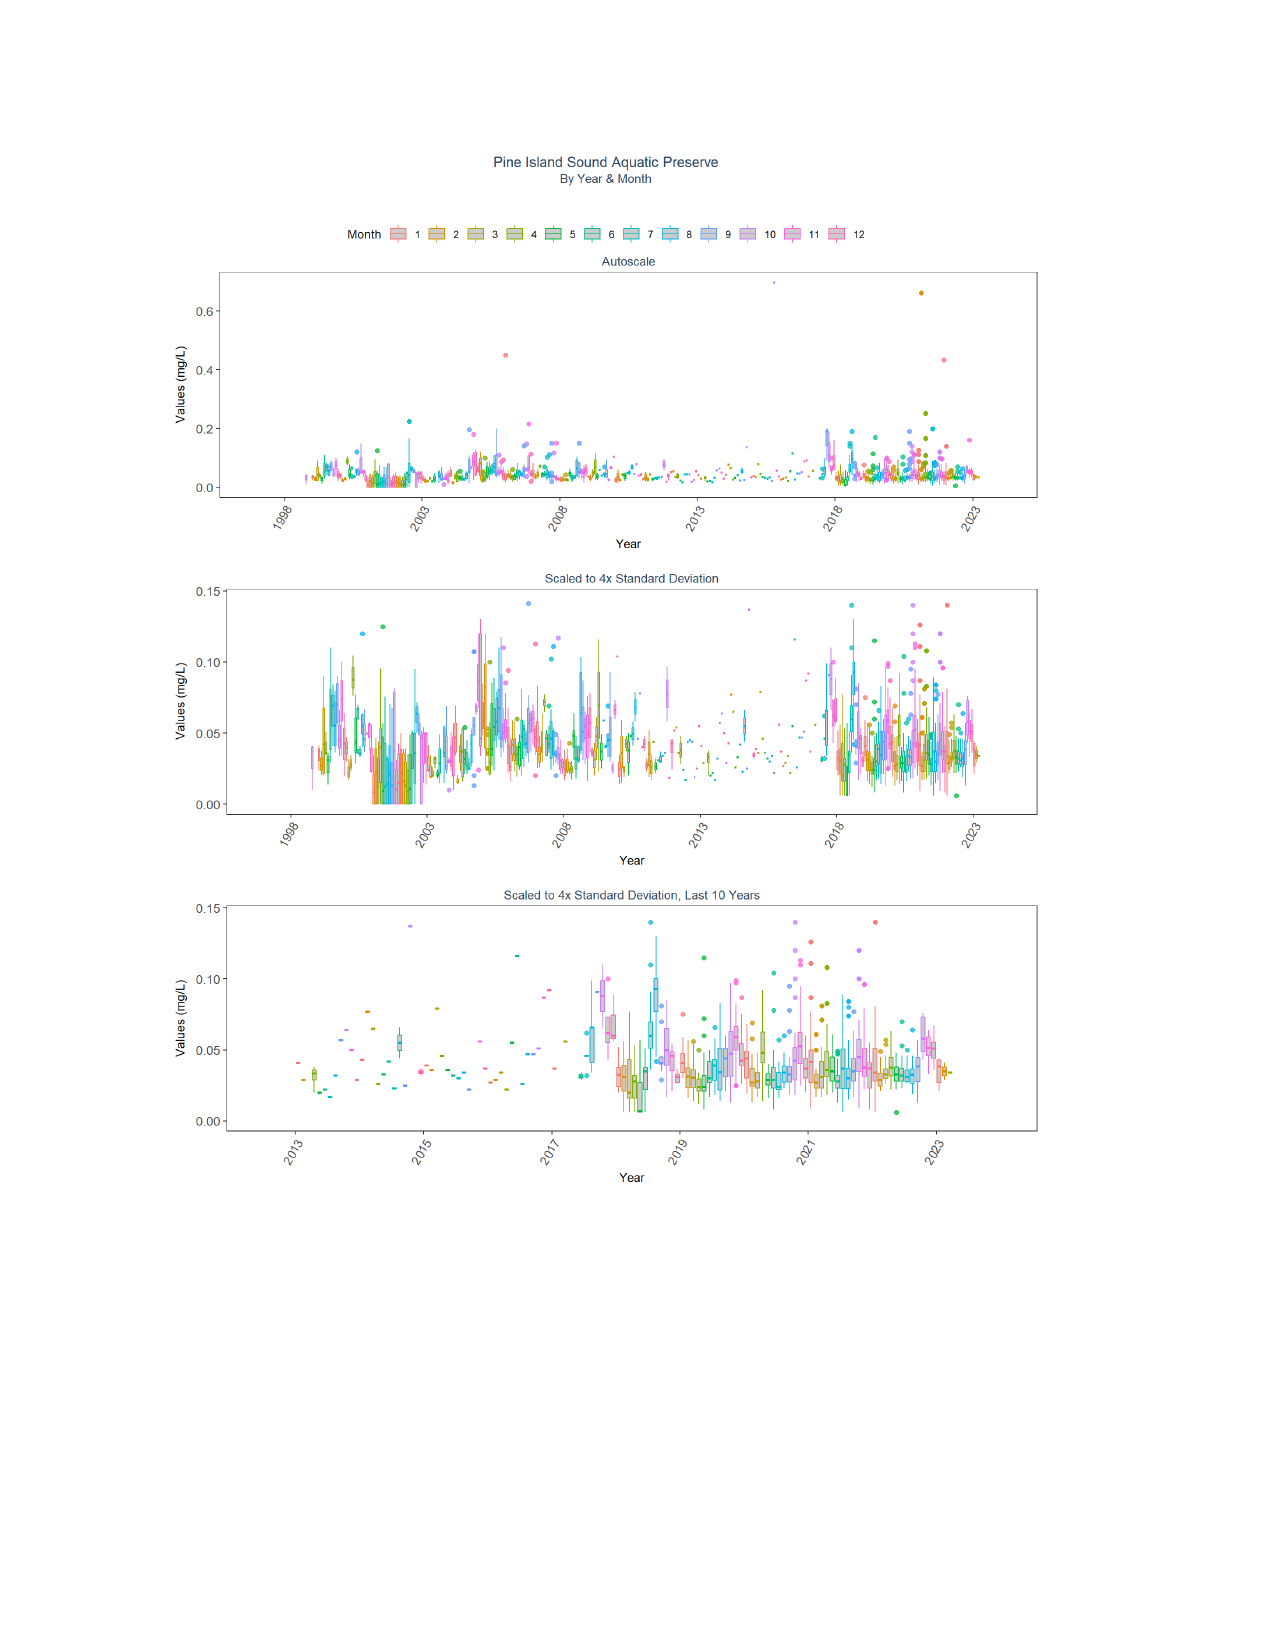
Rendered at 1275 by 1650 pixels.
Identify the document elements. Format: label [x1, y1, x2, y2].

picture [168, 150, 1044, 1200]
